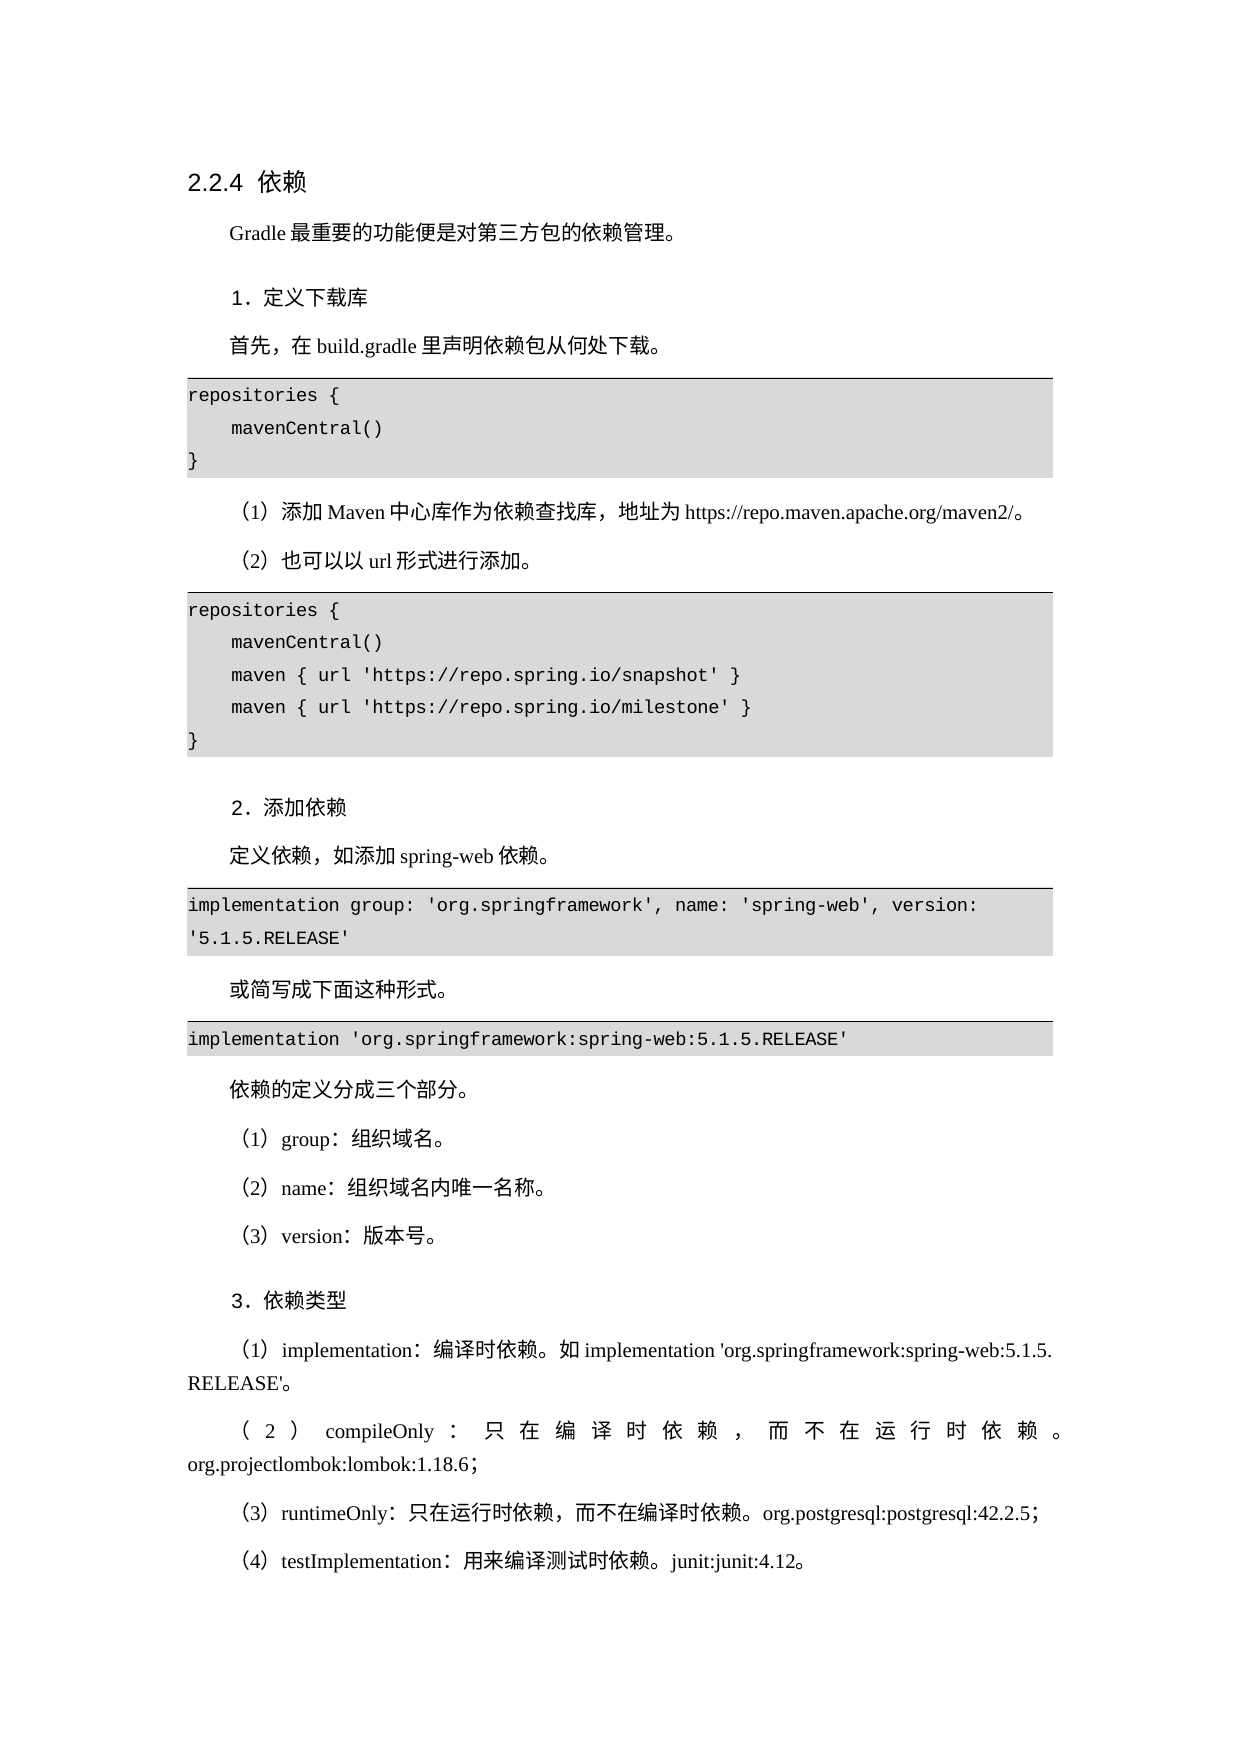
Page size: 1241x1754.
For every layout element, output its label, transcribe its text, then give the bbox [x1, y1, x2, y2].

text implementation group: 'org.springframework', name: 'spring-web', version: '5.1.5.RELEASE' [187, 889, 1053, 956]
text （4）testImplementation：用来编译测试时依赖。junit:junit:4.12。 [187, 1544, 1053, 1576]
text （3）runtimeOnly：只在运行时依赖，而不在编译时依赖。org.postgresql:postgresql:42.2.5； [187, 1495, 1053, 1527]
text repositories { mavenCentral() } [187, 379, 1053, 478]
text （2）name：组织域名内唯一名称。 [187, 1170, 1053, 1202]
text 依赖的定义分成三个部分。 [187, 1072, 1053, 1105]
text （2）也可以以url形式进行添加。 [187, 543, 1053, 576]
text Gradle最重要的功能便是对第三方包的依赖管理。 [187, 215, 1053, 247]
text repositories { mavenCentral() maven { url 'https://repo.spring.io/snapshot' } maven { url 'https://repo.spring.io/milestone' } } [187, 593, 1053, 757]
text 2．添加依赖 [231, 790, 1053, 822]
text （2）compileOnly：只在编译时依赖，而不在运行时依赖。org.projectlombok:lombok:1.18.6； [187, 1414, 1053, 1479]
text （1）implementation：编译时依赖。如implementation 'org.springframework:spring-web:5.1.5. RELEASE'。 [187, 1332, 1053, 1397]
text （1）group：组织域名。 [187, 1121, 1053, 1154]
text 2.2.4 依赖 [187, 162, 1053, 198]
text 1．定义下载库 [231, 280, 1053, 312]
text 3．依赖类型 [231, 1284, 1053, 1316]
text 或简写成下面这种形式。 [187, 972, 1053, 1004]
text 定义依赖，如添加spring-web依赖。 [187, 839, 1053, 871]
text implementation 'org.springframework:spring-web:5.1.5.RELEASE' [187, 1022, 1053, 1056]
text （1）添加Maven中心库作为依赖查找库，地址为https://repo.maven.apache.org/maven2/。 [187, 494, 1053, 527]
text （3）version：版本号。 [187, 1219, 1053, 1251]
text 首先，在build.gradle里声明依赖包从何处下载。 [187, 329, 1053, 361]
